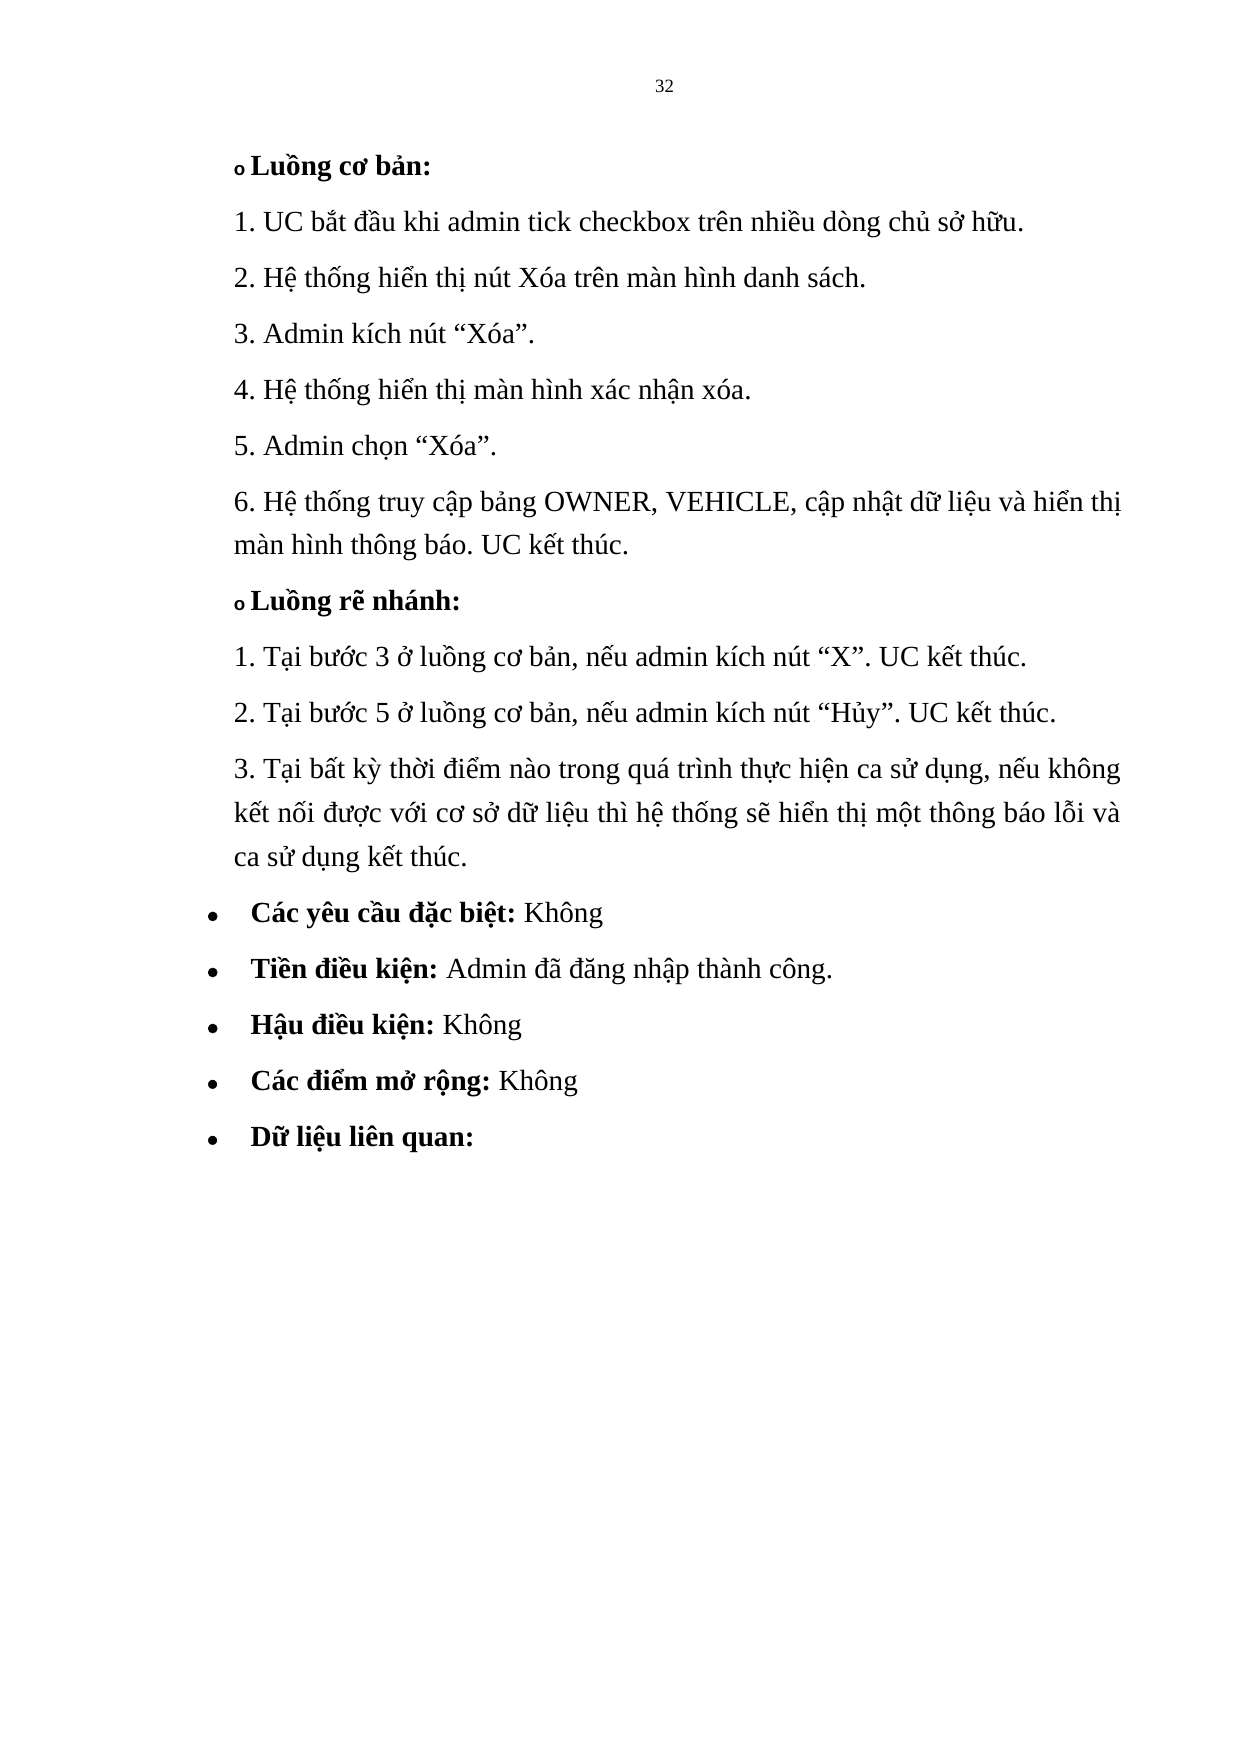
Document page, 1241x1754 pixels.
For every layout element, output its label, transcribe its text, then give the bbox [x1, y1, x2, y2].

list Tại bất kỳ thời điểm nào trong quá trình thực hiện ca sử dụng, nếu không kết nối được với cơ sở dữ liệu thì hệ thống sẽ hiển thị một thông báo lỗi và ca sử dụng kết thúc. [234, 752, 1122, 872]
list Tại bước 5 ở luồng cơ bản, nếu admin kích nút “Hủy”. UC kết thúc. [234, 696, 1122, 729]
list Hậu điều kiện: Không [207, 1007, 1122, 1040]
list Luồng cơ bản: [234, 148, 1122, 181]
list Hệ thống hiển thị nút Xóa trên màn hình danh sách. [234, 260, 1122, 293]
list Admin kích nút “Xóa”. [234, 316, 1122, 349]
list Hệ thống hiển thị màn hình xác nhận xóa. [234, 372, 1122, 405]
list Các điểm mở rộng: Không [207, 1063, 1122, 1096]
list Luồng rẽ nhánh: [234, 583, 1122, 617]
list Hệ thống truy cập bảng OWNER, VEHICLE, cập nhật dữ liệu và hiển thị màn hình thông báo. UC kết thúc. [234, 484, 1122, 561]
list Tại bước 3 ở luồng cơ bản, nếu admin kích nút “X”. UC kết thúc. [234, 639, 1122, 673]
list Dữ liệu liên quan: [207, 1119, 1122, 1152]
list UC bắt đầu khi admin tick checkbox trên nhiều dòng chủ sở hữu. [234, 204, 1122, 237]
list Các yêu cầu đặc biệt: Không [207, 895, 1122, 928]
list Admin chọn “Xóa”. [234, 428, 1122, 461]
list Tiền điều kiện: Admin đã đăng nhập thành công. [207, 951, 1122, 984]
